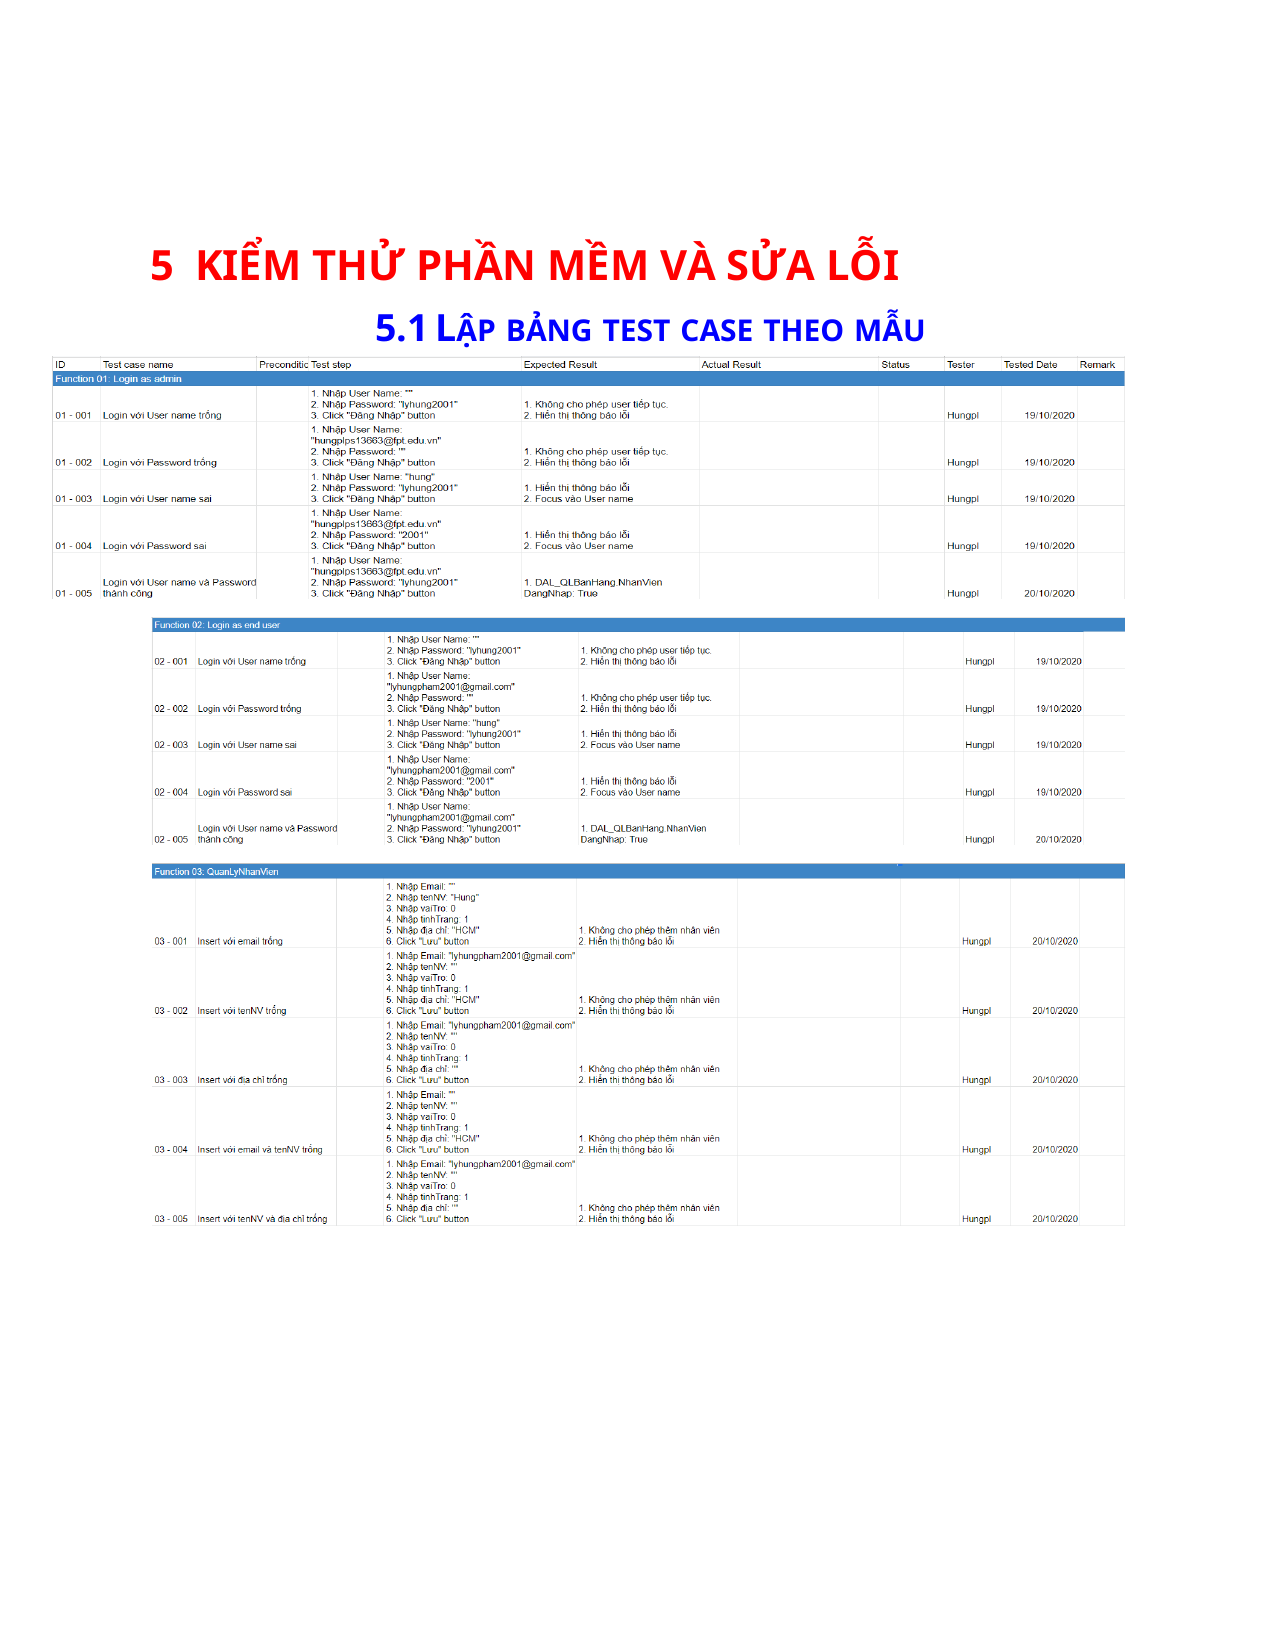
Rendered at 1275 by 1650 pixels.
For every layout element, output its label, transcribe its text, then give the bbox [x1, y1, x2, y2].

subtitle Lập bảng test case theo mẫu [375, 302, 1125, 353]
picture [152, 863, 1125, 1226]
picture [52, 356, 1125, 599]
subtitle Kiểm thử phần mềm và sửa lỗi [150, 236, 1125, 293]
picture [151, 617, 1125, 845]
